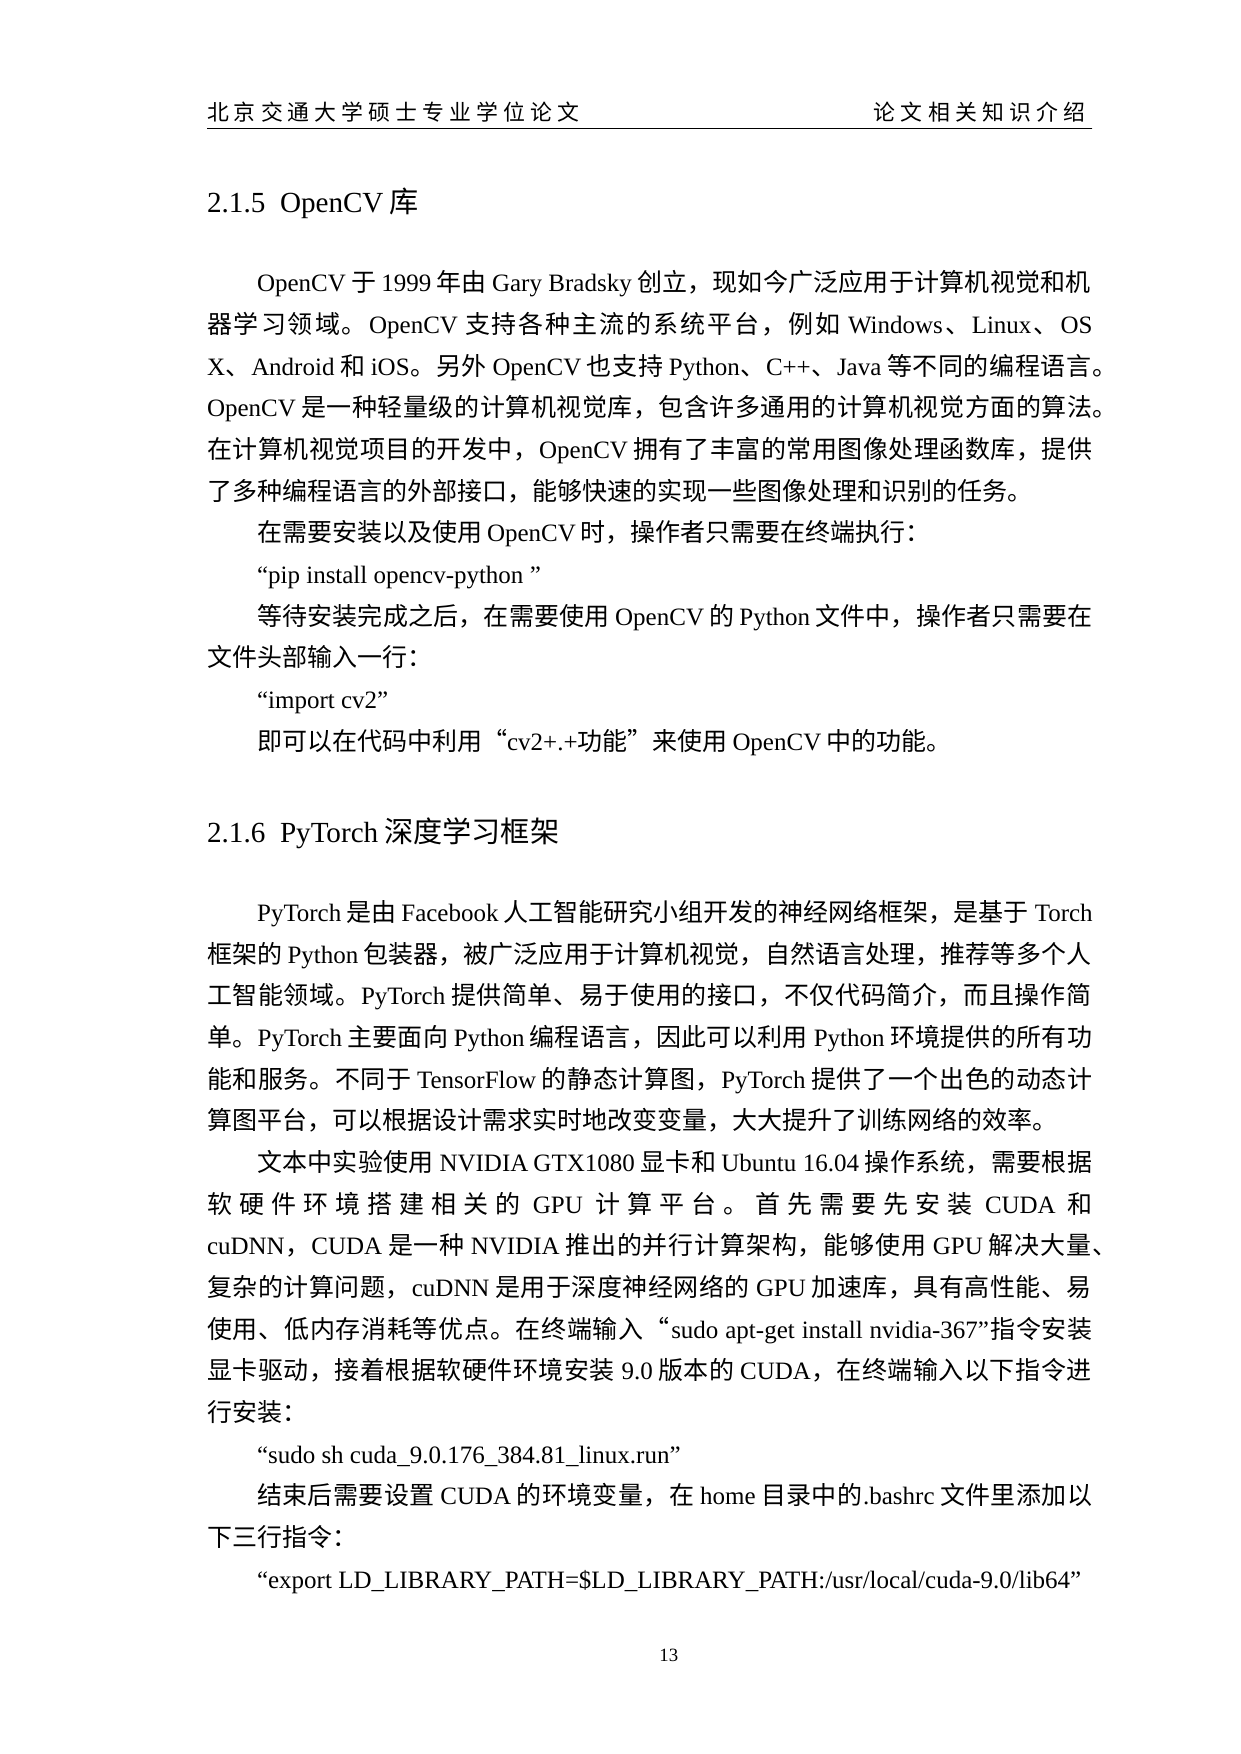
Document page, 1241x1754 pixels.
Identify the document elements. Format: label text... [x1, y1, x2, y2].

text 在需要安装以及使用OpenCV时，操作者只需要在终端执行： [207, 508, 1092, 550]
text “sudo sh cuda_9.0.176_384.81_linux.run” [207, 1430, 1092, 1471]
text PyTorch是由Facebook人工智能研究小组开发的神经网络框架，是基于Torch框架的Python包装器，被广泛应用于计算机视觉，自然语言处理，推荐等多个人工智能领域。PyTorch提供简单、易于使用的接口，不仅代码简介，而且操作简单。PyTorch主要面向Python编程语言，因此可以利用Python环境提供的所有功能和服务。不同于TensorFlow的静态计算图，PyTorch提供了一个出色的动态计算图平台，可以根据设计需求实时地改变变量，大大提升了训练网络的效率。 [207, 888, 1092, 1138]
text 2.1.6 PyTorch深度学习框架 [207, 808, 1092, 851]
text 2.1.5 OpenCV库 [207, 178, 1092, 221]
text 即可以在代码中利用“cv2+.+功能”来使用OpenCV中的功能。 [207, 717, 1092, 758]
text OpenCV于1999年由Gary Bradsky创立，现如今广泛应用于计算机视觉和机器学习领域。OpenCV支持各种主流的系统平台，例如Windows、Linux、OS X、Android和iOS。另外OpenCV也支持Python、C++、Java等不同的编程语言。OpenCV是一种轻量级的计算机视觉库，包含许多通用的计算机视觉方面的算法。在计算机视觉项目的开发中，OpenCV拥有了丰富的常用图像处理函数库，提供了多种编程语言的外部接口，能够快速的实现一些图像处理和识别的任务。 [207, 258, 1092, 508]
text “import cv2” [207, 675, 1092, 717]
text 结束后需要设置CUDA的环境变量，在home目录中的.bashrc文件里添加以下三行指令： [207, 1471, 1092, 1555]
text “pip install opencv-python ” [207, 550, 1092, 592]
text 文本中实验使用NVIDIA GTX1080显卡和Ubuntu 16.04操作系统，需要根据软硬件环境搭建相关的GPU计算平台。首先需要先安装CUDA和cuDNN，CUDA是一种NVIDIA推出的并行计算架构，能够使用GPU解决大量、复杂的计算问题，cuDNN是用于深度神经网络的GPU加速库，具有高性能、易使用、低内存消耗等优点。在终端输入“sudo apt-get install nvidia-367”指令安装显卡驱动，接着根据软硬件环境安装9.0版本的CUDA，在终端输入以下指令进行安装： [207, 1138, 1092, 1430]
text “export LD_LIBRARY_PATH=$LD_LIBRARY_PATH:/usr/local/cuda-9.0/lib64” [207, 1555, 1092, 1596]
text 等待安装完成之后，在需要使用OpenCV的Python文件中，操作者只需要在文件头部输入一行： [207, 592, 1092, 675]
